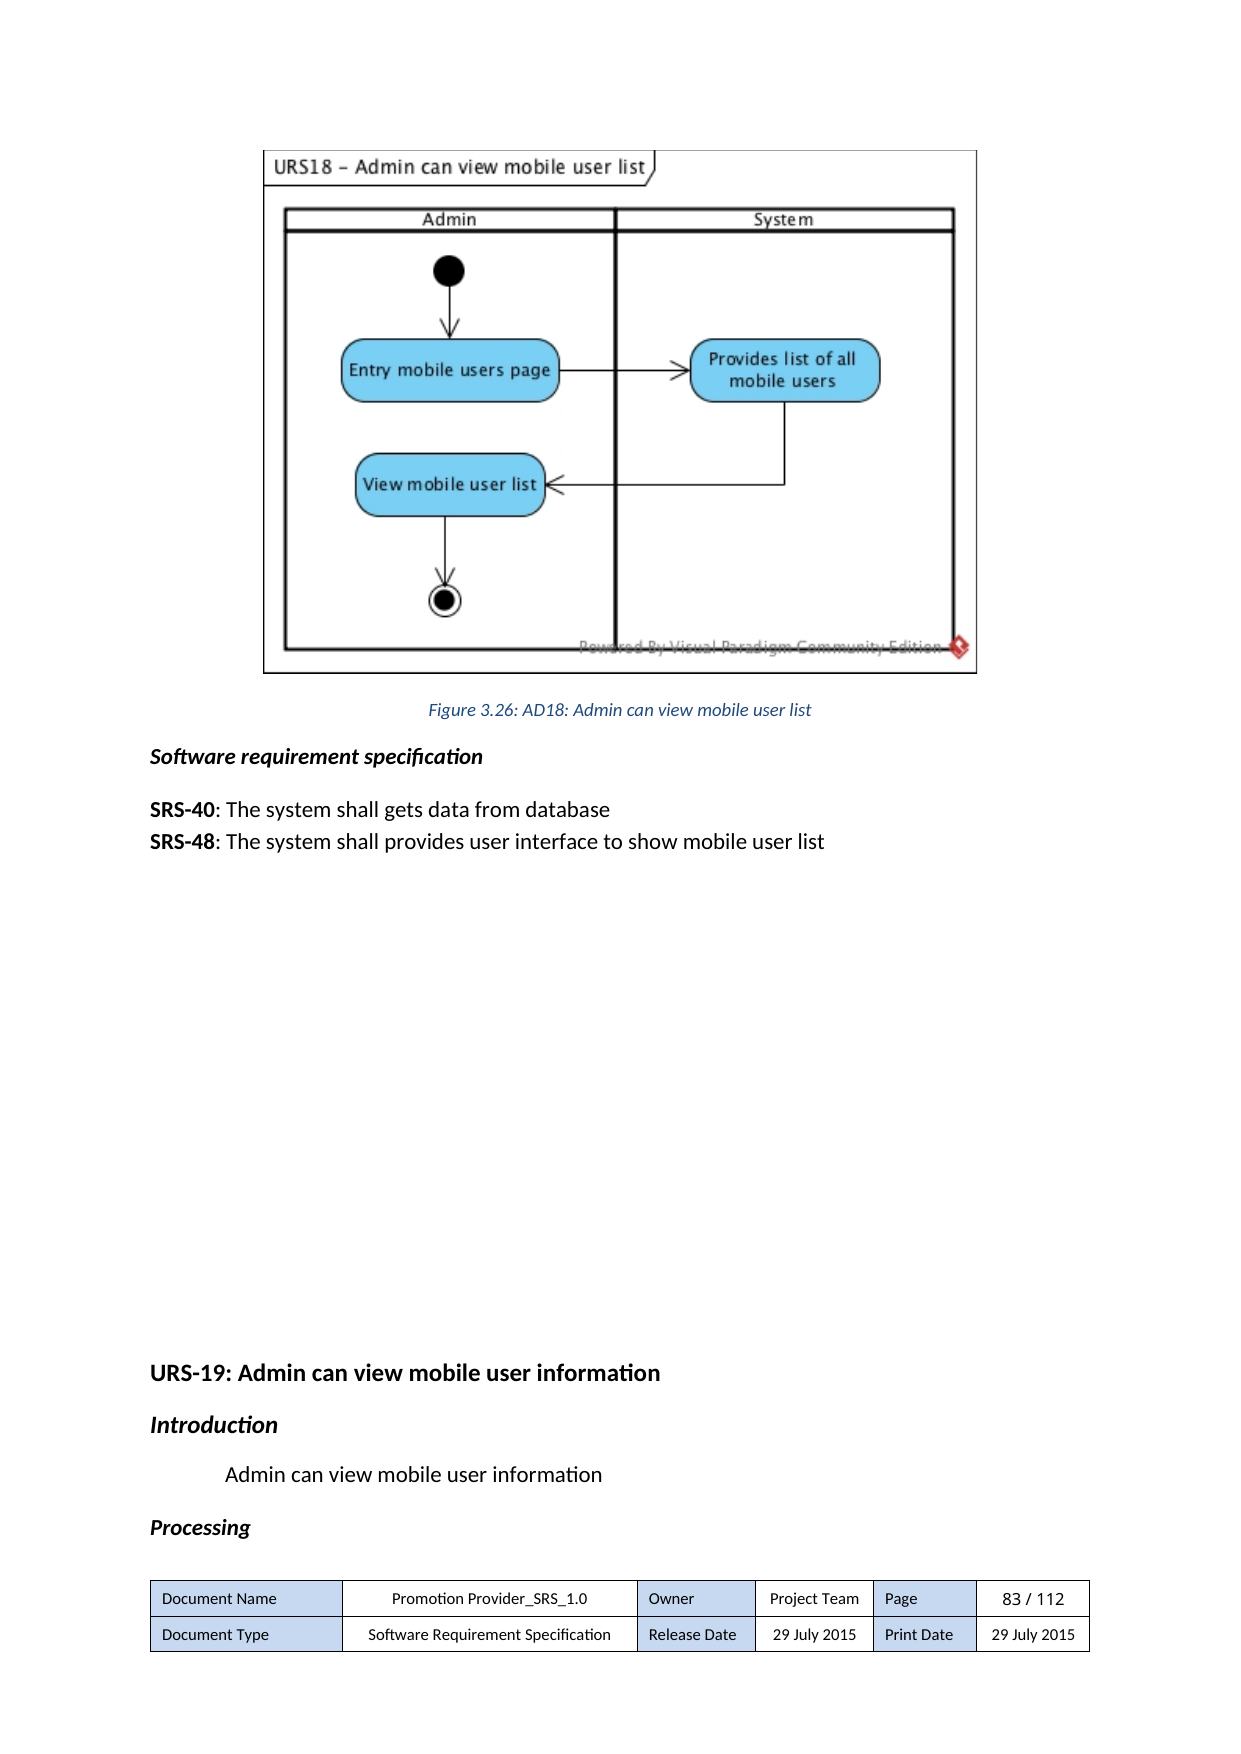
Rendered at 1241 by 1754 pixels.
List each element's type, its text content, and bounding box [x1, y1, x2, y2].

text SRS-40: The system shall gets data from database SRS-48: The system shall provides user interface to show mobile user list [150, 795, 1090, 855]
text Introduction [150, 1409, 1090, 1439]
text Admin can view mobile user information [225, 1460, 1090, 1488]
text URS-19: Admin can view mobile user information [150, 1358, 1090, 1388]
text Processing [150, 1513, 1090, 1541]
text Figure 3.26: AD18: Admin can view mobile user list [150, 698, 1090, 721]
picture [263, 150, 978, 674]
text Software requirement specification [150, 742, 1090, 770]
